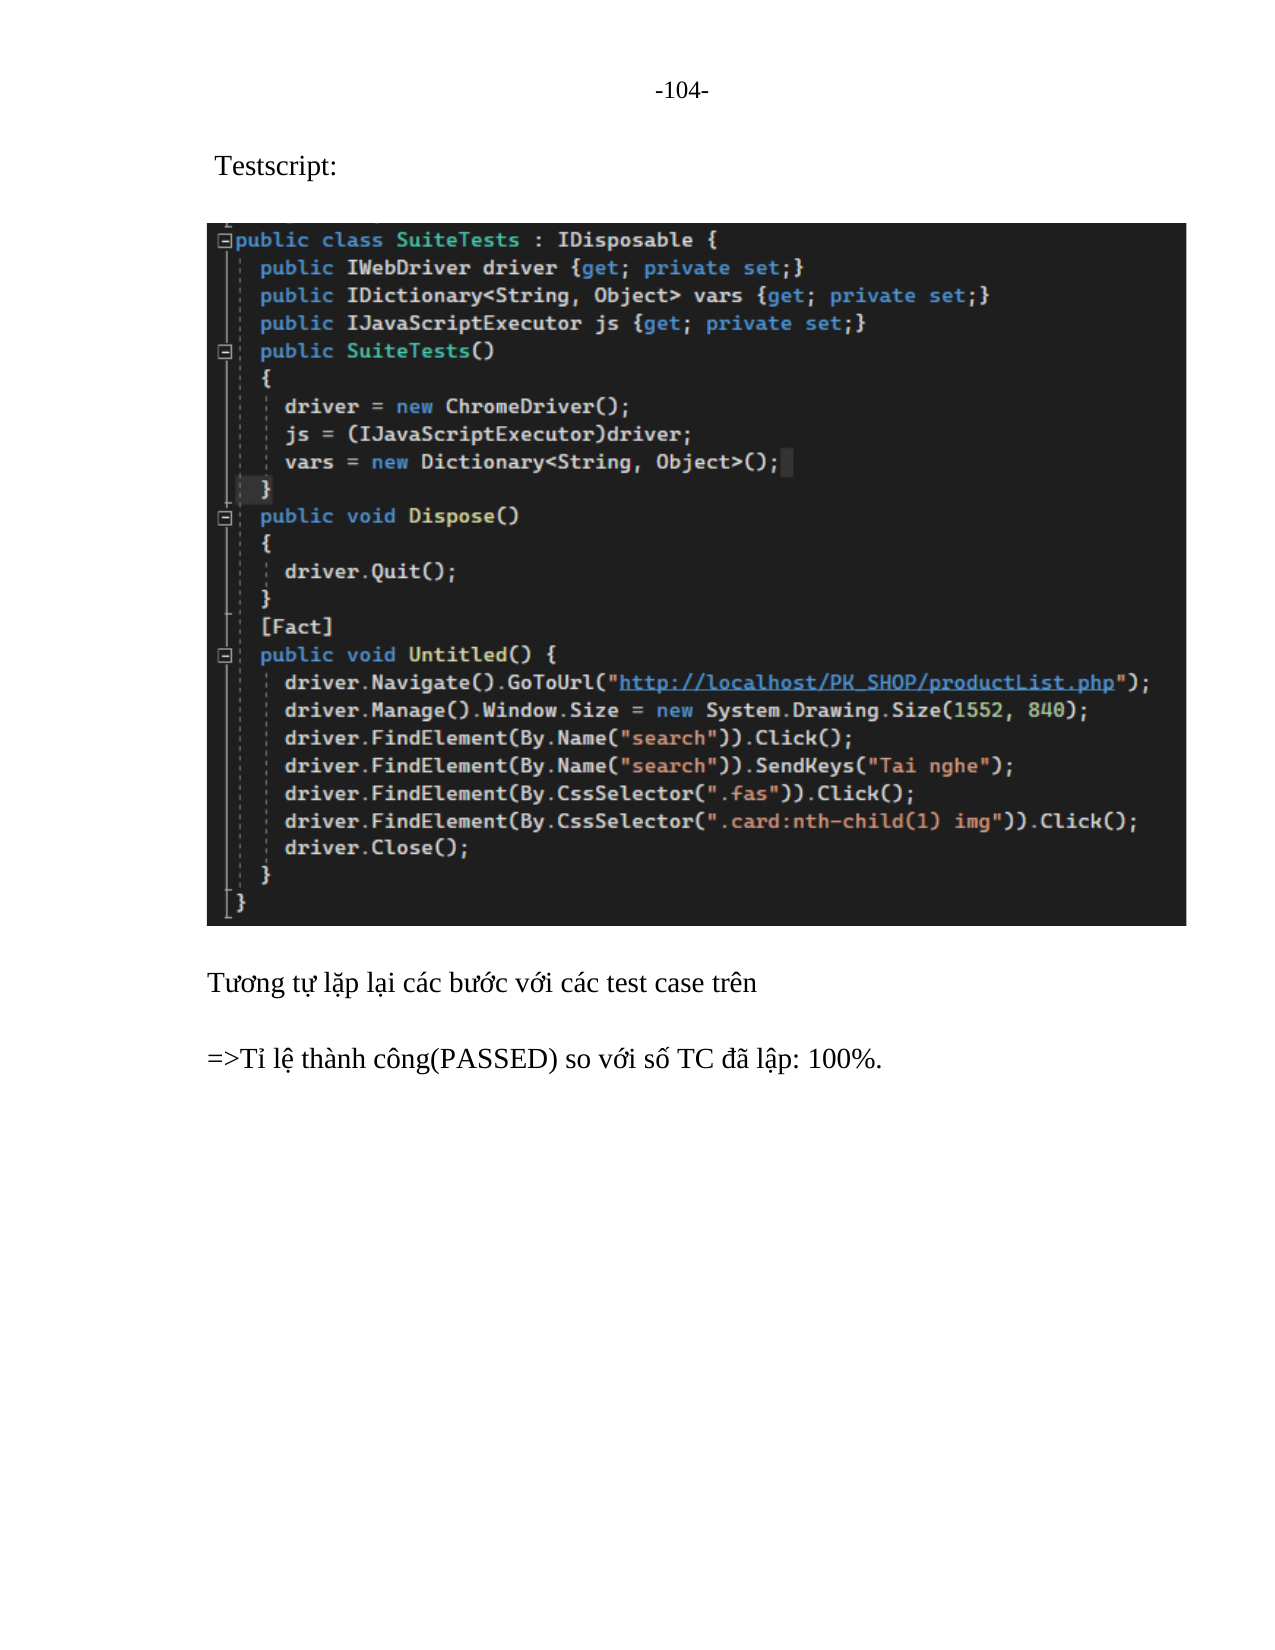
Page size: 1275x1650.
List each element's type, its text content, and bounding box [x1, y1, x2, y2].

picture [206, 223, 1187, 926]
text =>Tỉ lệ thành công(PASSED) so với số TC đã lập: 100%. [207, 1041, 1157, 1074]
text Tương tự lặp lại các bước với các test case trên [207, 966, 1157, 999]
text Testscript: [207, 148, 1157, 181]
